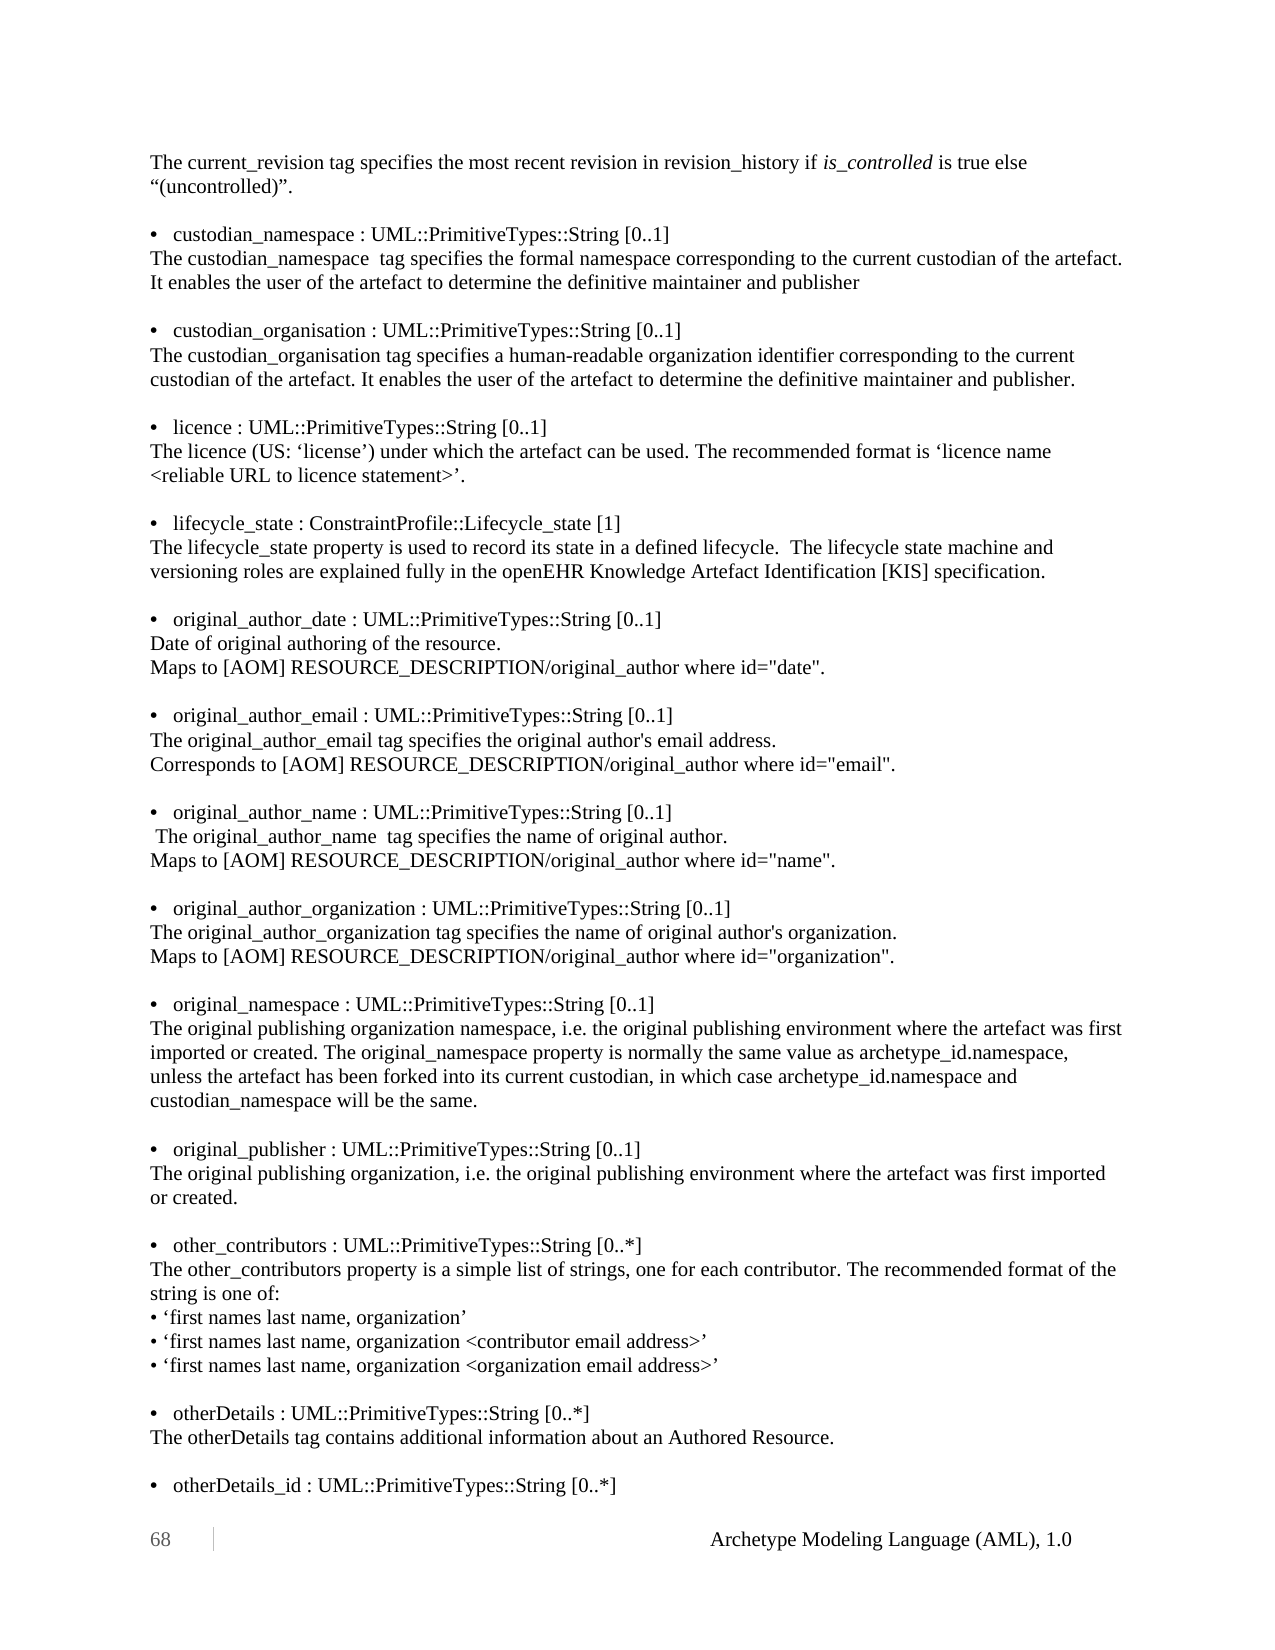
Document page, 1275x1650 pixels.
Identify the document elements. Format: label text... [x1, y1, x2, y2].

text The current_revision tag specifies the most recent revision in revision_history if is_controlled is true else “(uncontrolled)”. [150, 150, 1125, 198]
text • otherDetails : UML::PrimitiveTypes::String [0..*] [150, 1401, 1125, 1425]
text The other_contributors property is a simple list of strings, one for each contributor. The recommended format of the string is one of: [150, 1257, 1125, 1305]
text • original_author_organization : UML::PrimitiveTypes::String [0..1] [150, 896, 1125, 920]
text Date of original authoring of the resource. [150, 631, 1125, 655]
text • ‘first names last name, organization’ [150, 1305, 1125, 1329]
text • original_publisher : UML::PrimitiveTypes::String [0..1] [150, 1137, 1125, 1161]
text The custodian_namespace tag specifies the formal namespace corresponding to the current custodian of the artefact. It enables the user of the artefact to determine the definitive maintainer and publisher [150, 246, 1125, 294]
text Maps to [AOM] RESOURCE_DESCRIPTION/original_author where id="organization". [150, 944, 1125, 968]
text • licence : UML::PrimitiveTypes::String [0..1] [150, 415, 1125, 439]
text Maps to [AOM] RESOURCE_DESCRIPTION/original_author where id="name". [150, 848, 1125, 872]
text The otherDetails tag contains additional information about an Authored Resource. [150, 1425, 1125, 1449]
text • original_author_email : UML::PrimitiveTypes::String [0..1] [150, 703, 1125, 727]
text The original publishing organization namespace, i.e. the original publishing environment where the artefact was first imported or created. The original_namespace property is normally the same value as archetype_id.namespace, unless the artefact has been forked into its current custodian, in which case archetype_id.namespace and custodian_namespace will be the same. [150, 1016, 1125, 1112]
text • original_author_name : UML::PrimitiveTypes::String [0..1] [150, 800, 1125, 824]
text The lifecycle_state property is used to record its state in a defined lifecycle. The lifecycle state machine and versioning roles are explained fully in the openEHR Knowledge Artefact Identification [KIS] specification. [150, 535, 1125, 583]
text • original_author_date : UML::PrimitiveTypes::String [0..1] [150, 607, 1125, 631]
text • custodian_namespace : UML::PrimitiveTypes::String [0..1] [150, 222, 1125, 246]
text The custodian_organisation tag specifies a human-readable organization identifier corresponding to the current custodian of the artefact. It enables the user of the artefact to determine the definitive maintainer and publisher. [150, 342, 1125, 391]
text The licence (US: ‘license’) under which the artefact can be used. The recommended format is ‘licence name <reliable URL to licence statement>’. [150, 439, 1125, 487]
text • other_contributors : UML::PrimitiveTypes::String [0..*] [150, 1233, 1125, 1257]
text Maps to [AOM] RESOURCE_DESCRIPTION/original_author where id="date". [150, 655, 1125, 679]
text • original_namespace : UML::PrimitiveTypes::String [0..1] [150, 992, 1125, 1016]
text • ‘first names last name, organization <organization email address>’ [150, 1353, 1125, 1377]
text • ‘first names last name, organization <contributor email address>’ [150, 1329, 1125, 1353]
text Corresponds to [AOM] RESOURCE_DESCRIPTION/original_author where id="email". [150, 752, 1125, 776]
text The original_author_email tag specifies the original author's email address. [150, 727, 1125, 752]
text • custodian_organisation : UML::PrimitiveTypes::String [0..1] [150, 318, 1125, 342]
text The original_author_organization tag specifies the name of original author's organization. [150, 920, 1125, 944]
text • lifecycle_state : ConstraintProfile::Lifecycle_state [1] [150, 511, 1125, 535]
text • otherDetails_id : UML::PrimitiveTypes::String [0..*] [150, 1473, 1125, 1497]
text The original publishing organization, i.e. the original publishing environment where the artefact was first imported or created. [150, 1161, 1125, 1209]
text The original_author_name tag specifies the name of original author. [150, 824, 1125, 848]
